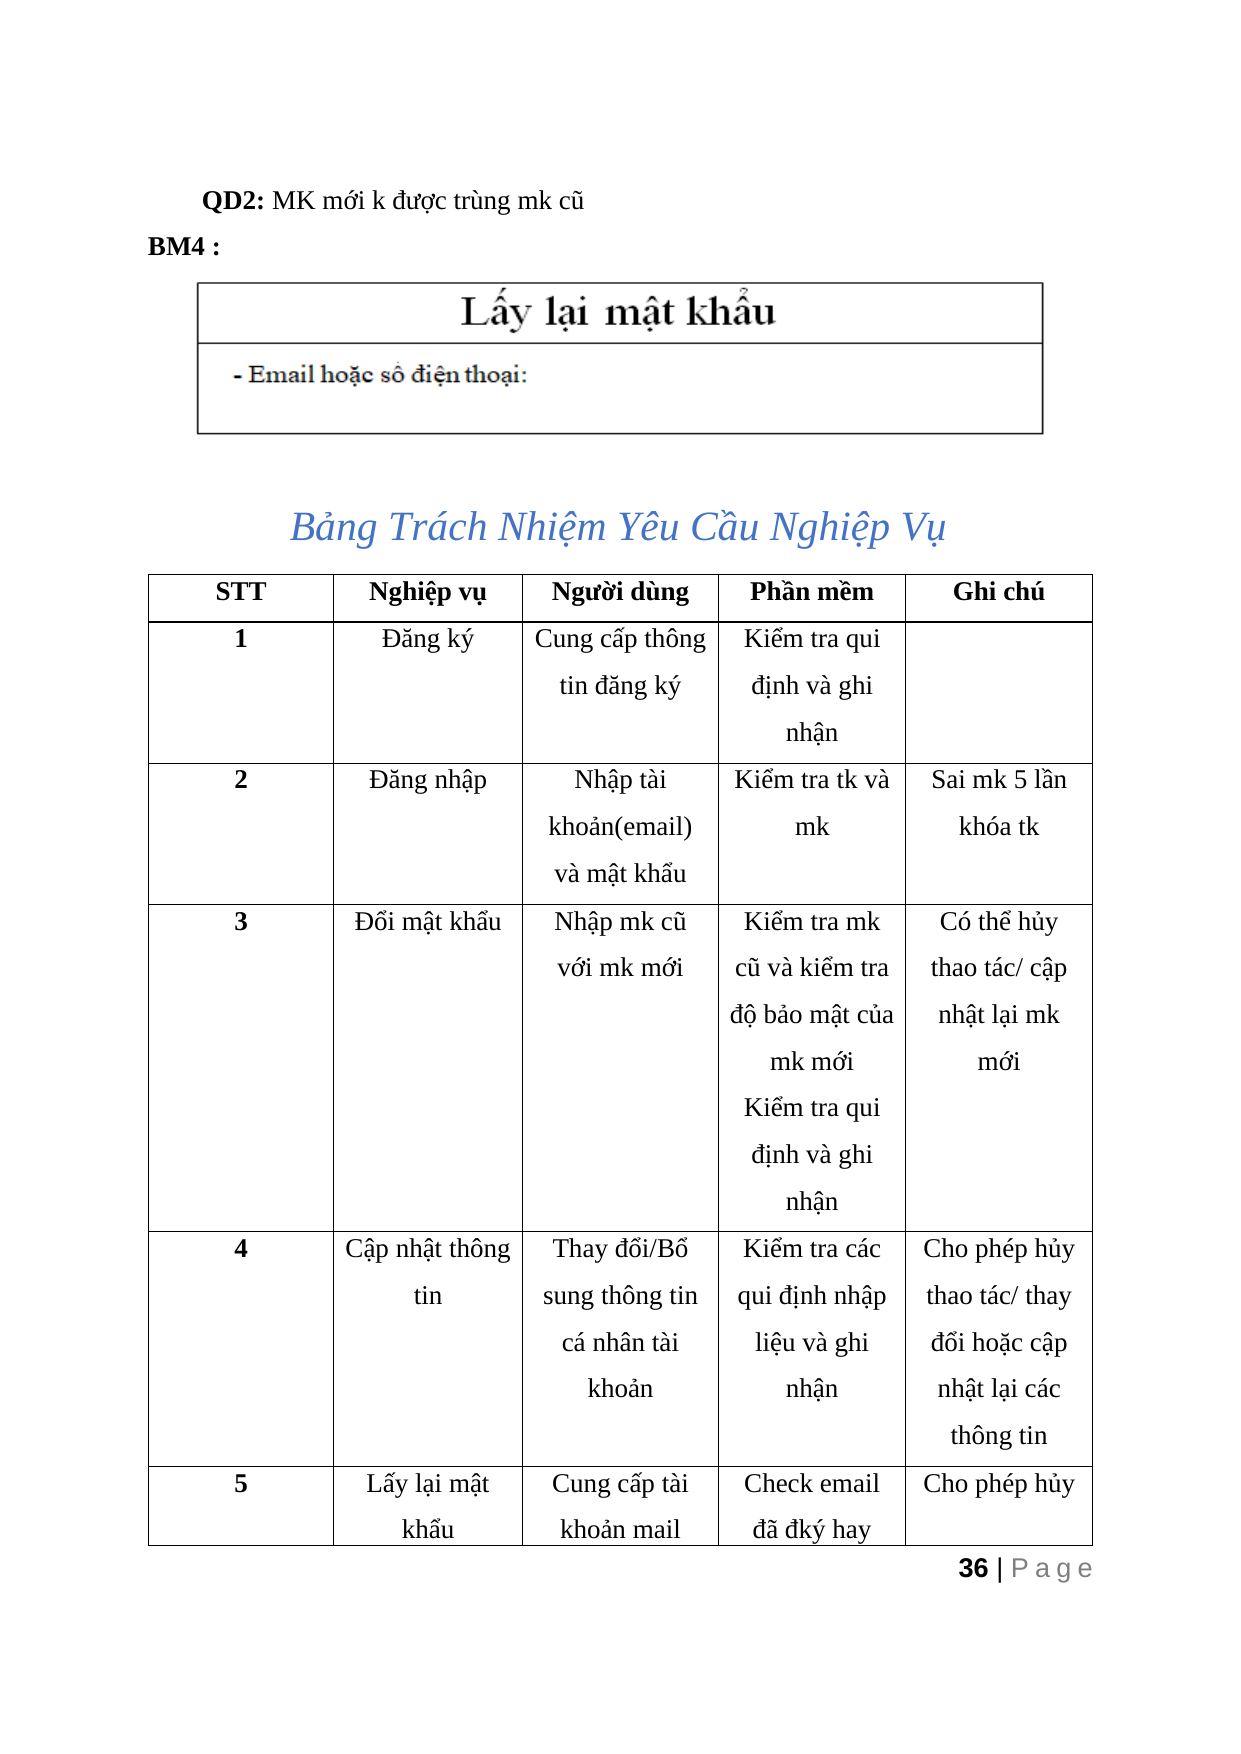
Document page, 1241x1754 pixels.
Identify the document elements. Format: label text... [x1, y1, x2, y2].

table_cell Kiểm tra tk và mk [719, 764, 905, 903]
table_cell 5 [149, 1467, 333, 1544]
text BM4 : [148, 231, 1092, 262]
table_header Nghiệp vụ [334, 575, 522, 621]
table_cell Cung cấp thông tin đăng ký [523, 623, 718, 762]
table_cell Kiểm tra mk cũ và kiểm tra độ bảo mật của mk mới Kiểm tra qui định và ghi nhận [719, 905, 905, 1231]
table_cell [906, 623, 1092, 762]
table_cell 1 [149, 623, 333, 762]
table_cell Kiểm tra qui định và ghi nhận [719, 623, 905, 762]
table_header Phần mềm [719, 575, 905, 621]
table_cell 3 [149, 905, 333, 1231]
table_cell Lấy lại mật khẩu [334, 1467, 522, 1544]
table_cell Nhập mk cũ với mk mới [523, 905, 718, 1231]
table_cell Có thể hủy thao tác/ cập nhật lại mk mới [906, 905, 1092, 1231]
table_cell Sai mk 5 lần khóa tk [906, 764, 1092, 903]
text QD2: MK mới k được trùng mk cũ [148, 184, 1092, 215]
text Bảng Trách Nhiệm Yêu Cầu Nghiệp Vụ [148, 502, 1092, 550]
table_cell Đổi mật khẩu [334, 905, 522, 1231]
table_cell Thay đổi/Bổ sung thông tin cá nhân tài khoản [523, 1232, 718, 1466]
picture [191, 277, 1049, 440]
table_cell 2 [149, 764, 333, 903]
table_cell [719, 1467, 905, 1544]
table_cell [906, 1467, 1092, 1544]
table_header Ghi chú [906, 575, 1092, 621]
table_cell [523, 1467, 718, 1544]
table_cell Đăng nhập [334, 764, 522, 903]
table_cell Cho phép hủy thao tác/ thay đổi hoặc cập nhật lại các thông tin [906, 1232, 1092, 1466]
table_cell Đăng ký [334, 623, 522, 762]
table_header Người dùng [523, 575, 718, 621]
table_cell Cập nhật thông tin [334, 1232, 522, 1466]
table_cell 4 [149, 1232, 333, 1466]
table_cell Nhập tài khoản(email) và mật khẩu [523, 764, 718, 903]
table_header STT [149, 575, 333, 621]
table_cell Kiểm tra các qui định nhập liệu và ghi nhận [719, 1232, 905, 1466]
